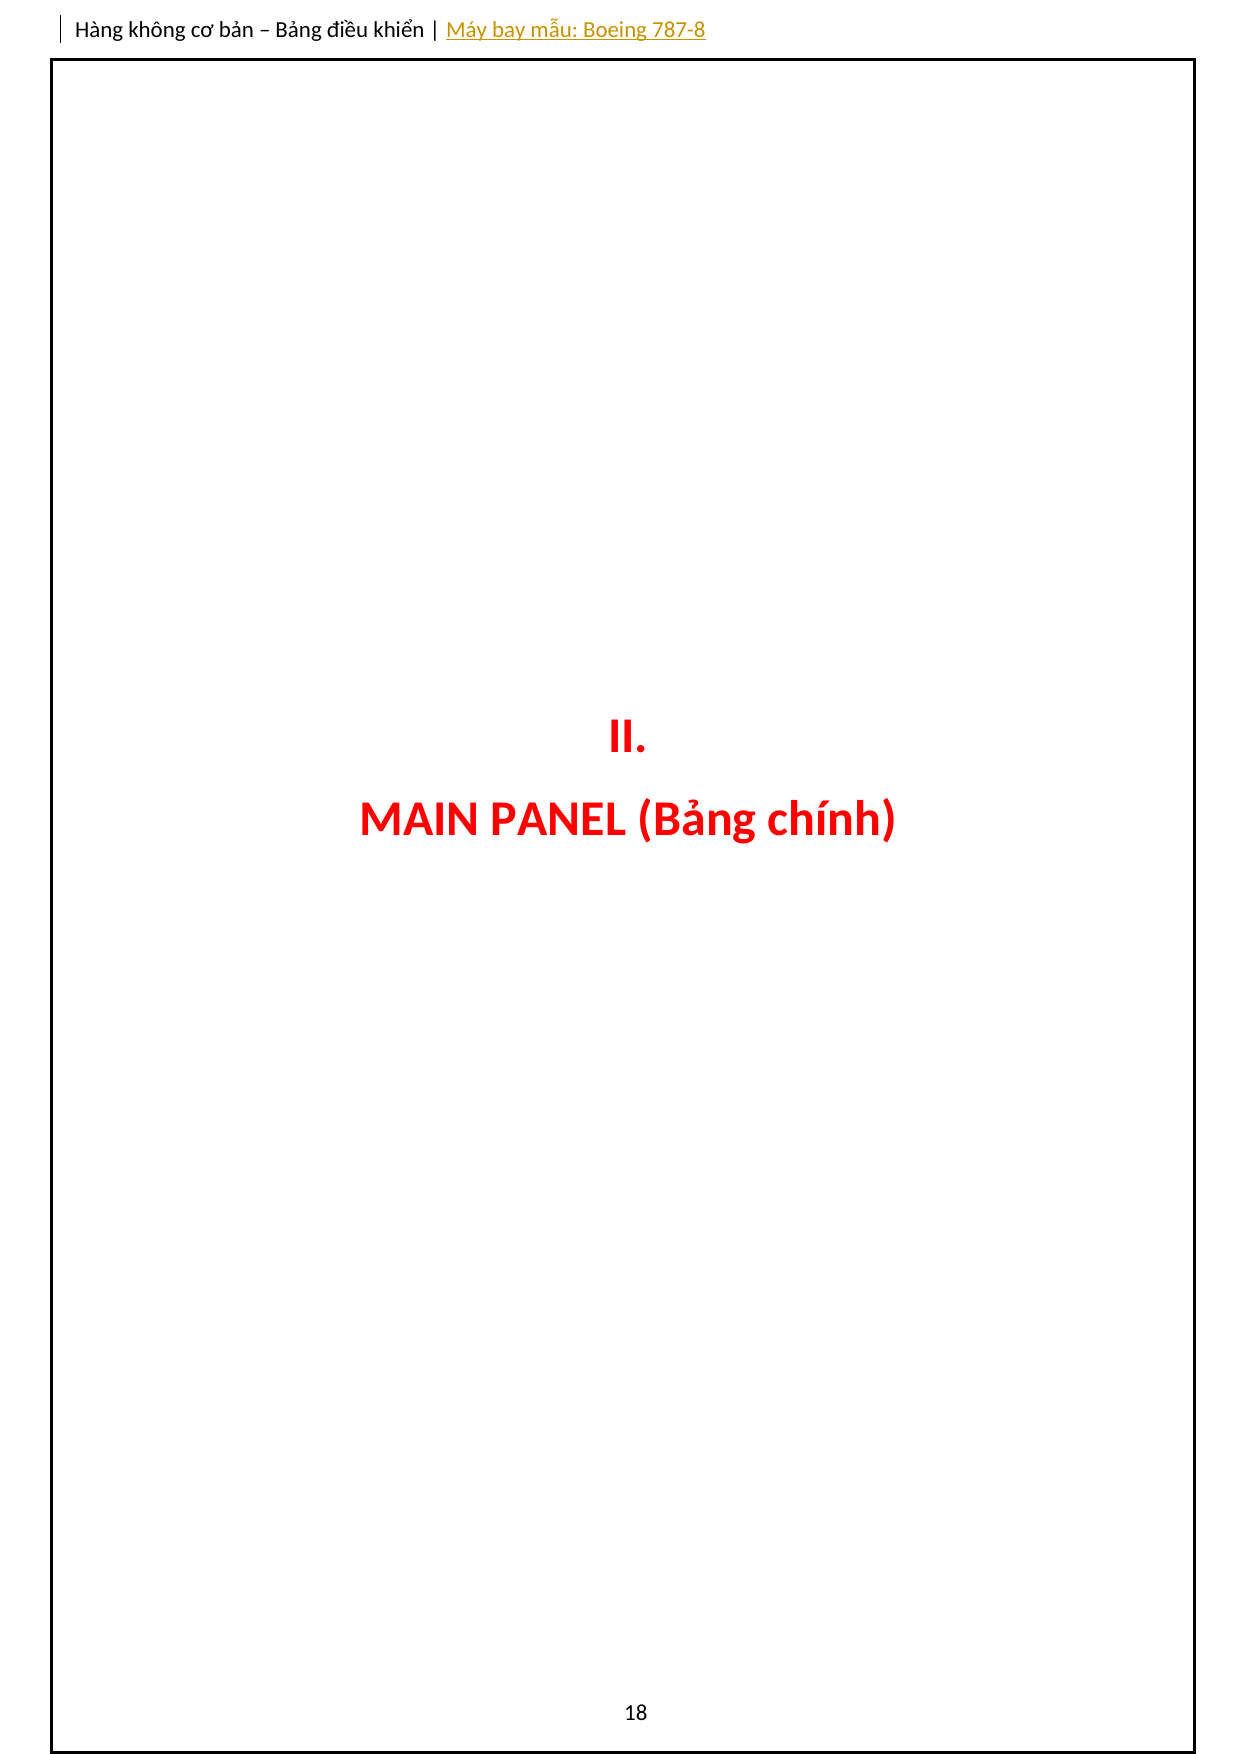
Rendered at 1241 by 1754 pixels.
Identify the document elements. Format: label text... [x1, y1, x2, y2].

text II. [60, 704, 1193, 765]
text MAIN PANEL (Bảng chính) [60, 787, 1193, 848]
